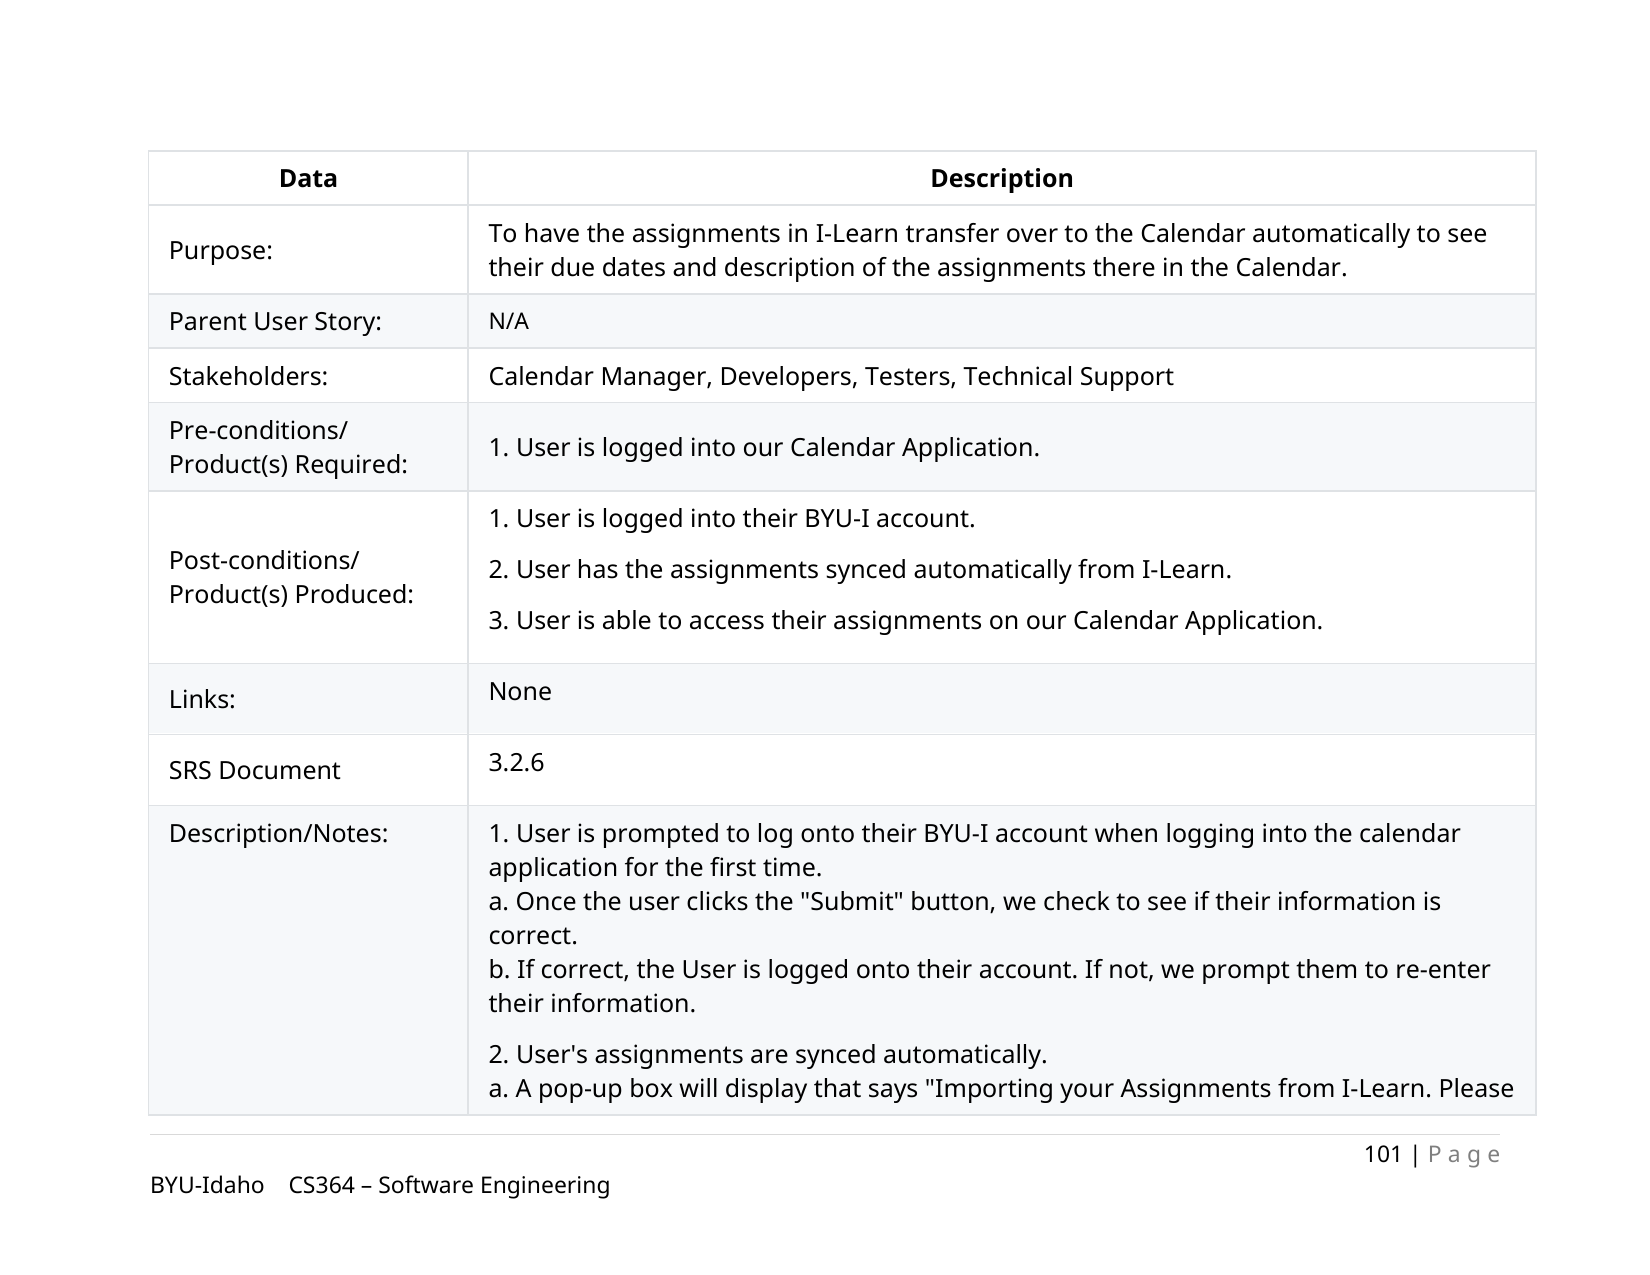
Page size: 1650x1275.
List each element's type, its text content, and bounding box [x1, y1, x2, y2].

table_cell Description/Notes: [149, 806, 467, 1114]
table_cell 3.2.6 [469, 735, 1535, 804]
table_cell None [469, 664, 1535, 733]
table_cell Links: [149, 664, 467, 733]
table_cell Purpose: [149, 206, 467, 293]
table_cell Parent User Story: [149, 295, 467, 347]
table_cell To have the assignments in I-Learn transfer over to the Calendar automatically to see their due dates and description of the assignments there in the Calendar. [469, 206, 1535, 293]
table_cell 1. User is logged into their BYU-I account. 2. User has the assignments synced automatically from I-Learn. 3. User is able to access their assignments on our Calendar Application. [469, 492, 1535, 662]
table_cell Pre-conditions/Product(s) Required: [149, 403, 467, 490]
table_cell Calendar Manager, Developers, Testers, Technical Support [469, 349, 1535, 402]
table_cell 1. User is logged into our Calendar Application. [469, 403, 1535, 490]
table_cell N/A [469, 295, 1535, 347]
table_header Data [149, 152, 467, 204]
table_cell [469, 806, 1535, 1114]
table_header Description [469, 152, 1535, 204]
table_cell Stakeholders: [149, 349, 467, 402]
table_cell SRS Document [149, 735, 467, 804]
table_cell Post-conditions/Product(s) Produced: [149, 492, 467, 662]
